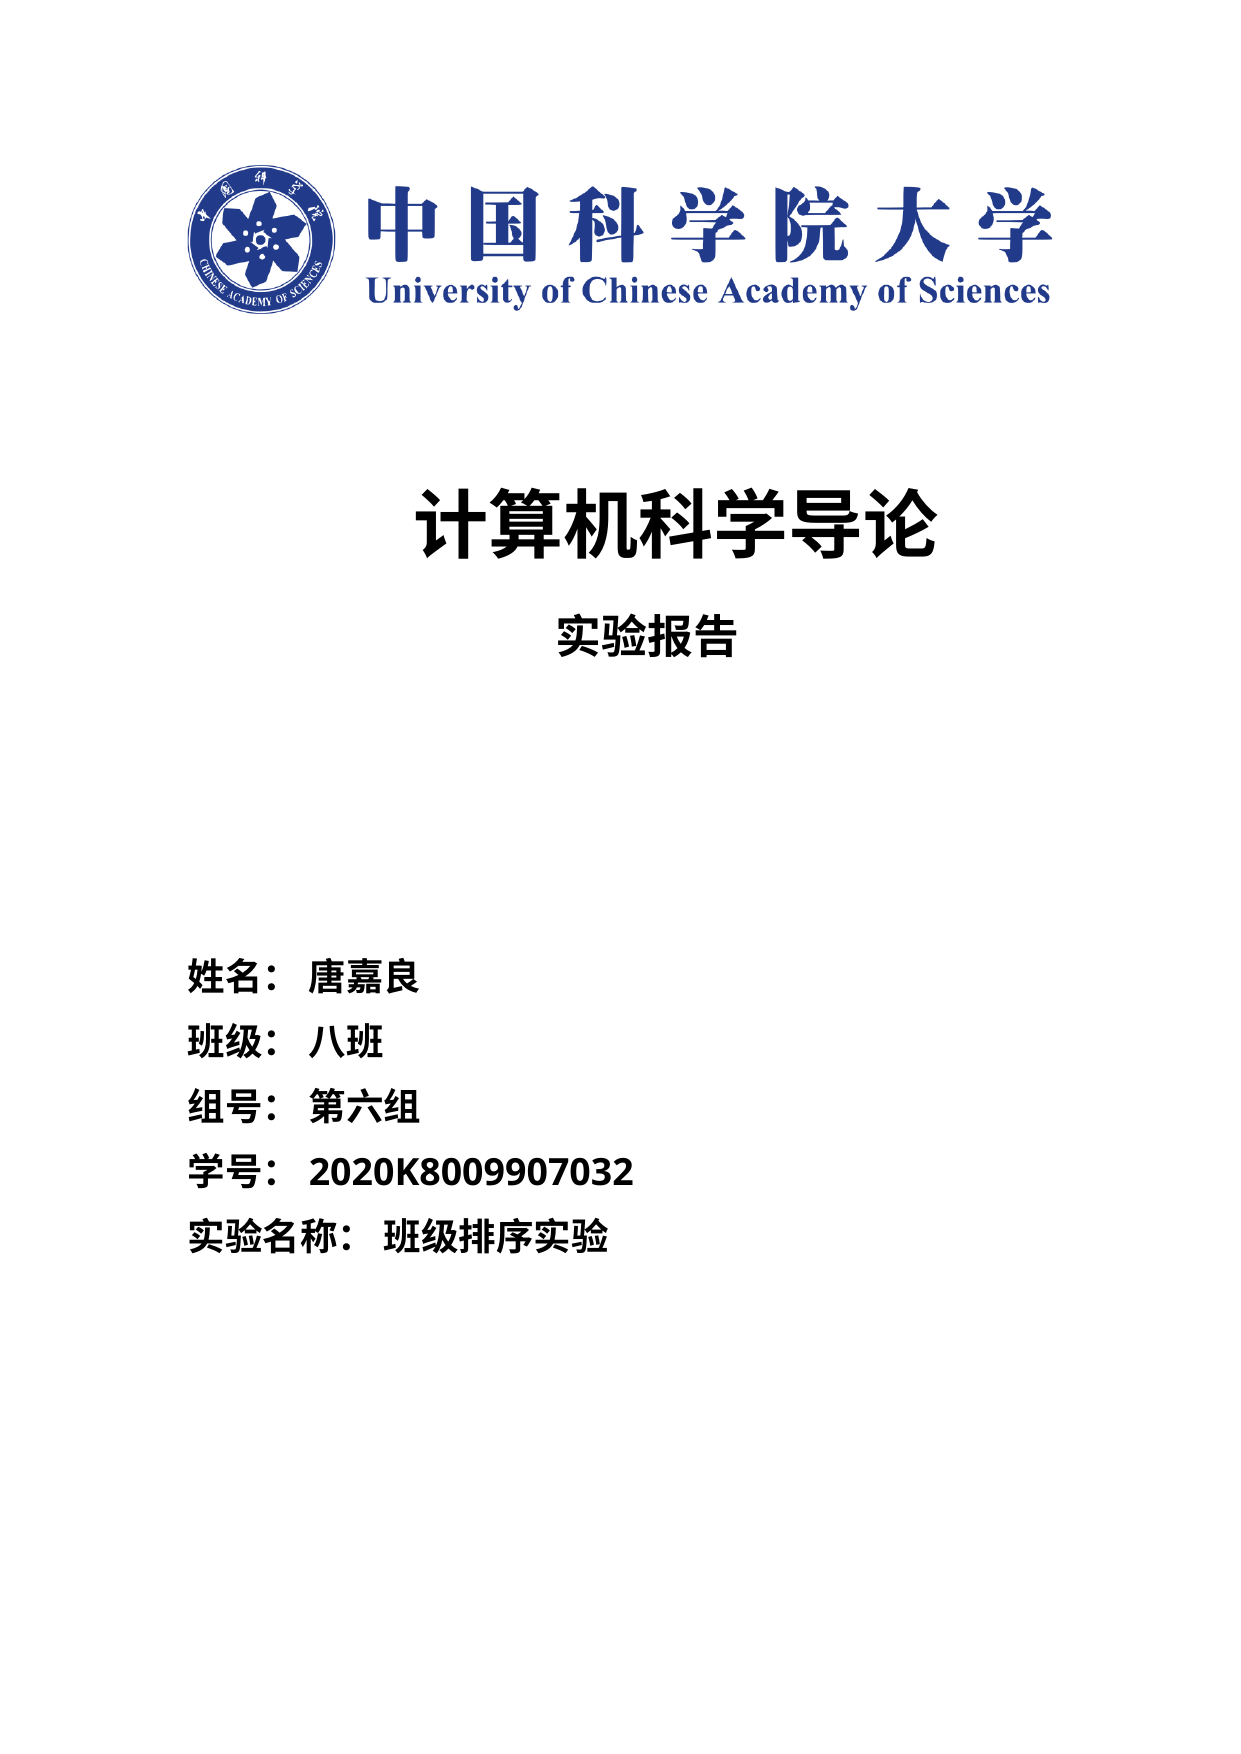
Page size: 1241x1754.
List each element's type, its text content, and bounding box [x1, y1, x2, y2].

text 计算机科学导论 [187, 454, 1053, 584]
text 实验报告 [187, 584, 1053, 682]
text 学号： 2020K8009907032 [187, 1137, 1053, 1202]
text 组号： 第六组 [187, 1072, 1053, 1137]
picture [187, 162, 1053, 314]
text 班级： 八班 [187, 1007, 1053, 1072]
text 姓名： 唐嘉良 [187, 942, 1053, 1007]
text 实验名称： 班级排序实验 [187, 1202, 1053, 1267]
